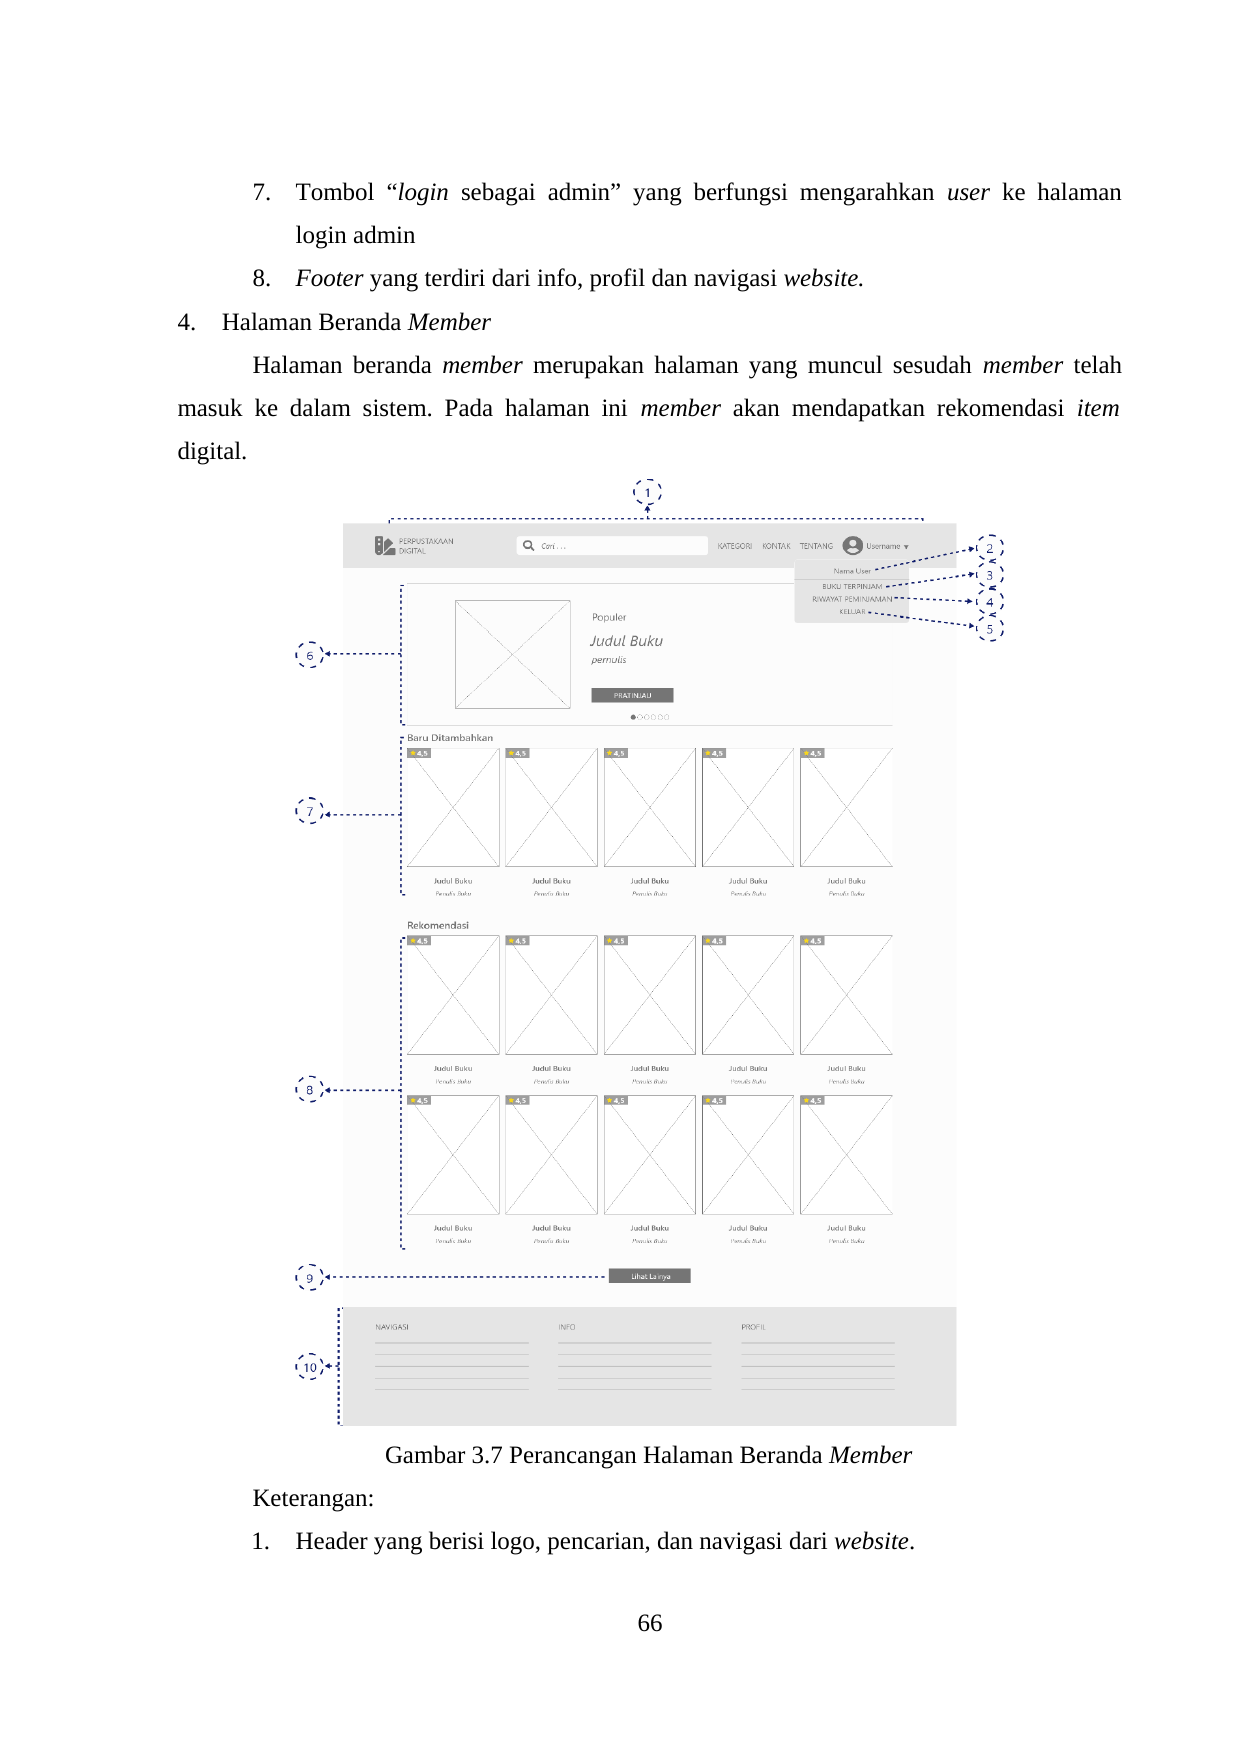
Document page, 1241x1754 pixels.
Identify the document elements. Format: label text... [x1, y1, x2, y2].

text Keterangan: [177, 1483, 1122, 1512]
text Gambar 3.7 Perancangan Halaman Beranda Member [177, 1440, 1122, 1469]
text Halaman beranda member merupakan halaman yang muncul sesudah member telah masuk ke dalam sistem. Pada halaman ini member akan mendapatkan rekomendasi item digital. [177, 350, 1122, 465]
list Halaman Beranda Member [177, 307, 1122, 335]
list Header yang berisi logo, pencarian, dan navigasi dari website. [251, 1526, 1122, 1555]
list Footer yang terdiri dari info, profil dan navigasi website. [252, 263, 1122, 292]
list Tombol “login sebagai admin” yang berfungsi mengarahkan user ke halaman login admin [252, 177, 1122, 249]
picture [295, 479, 1004, 1426]
